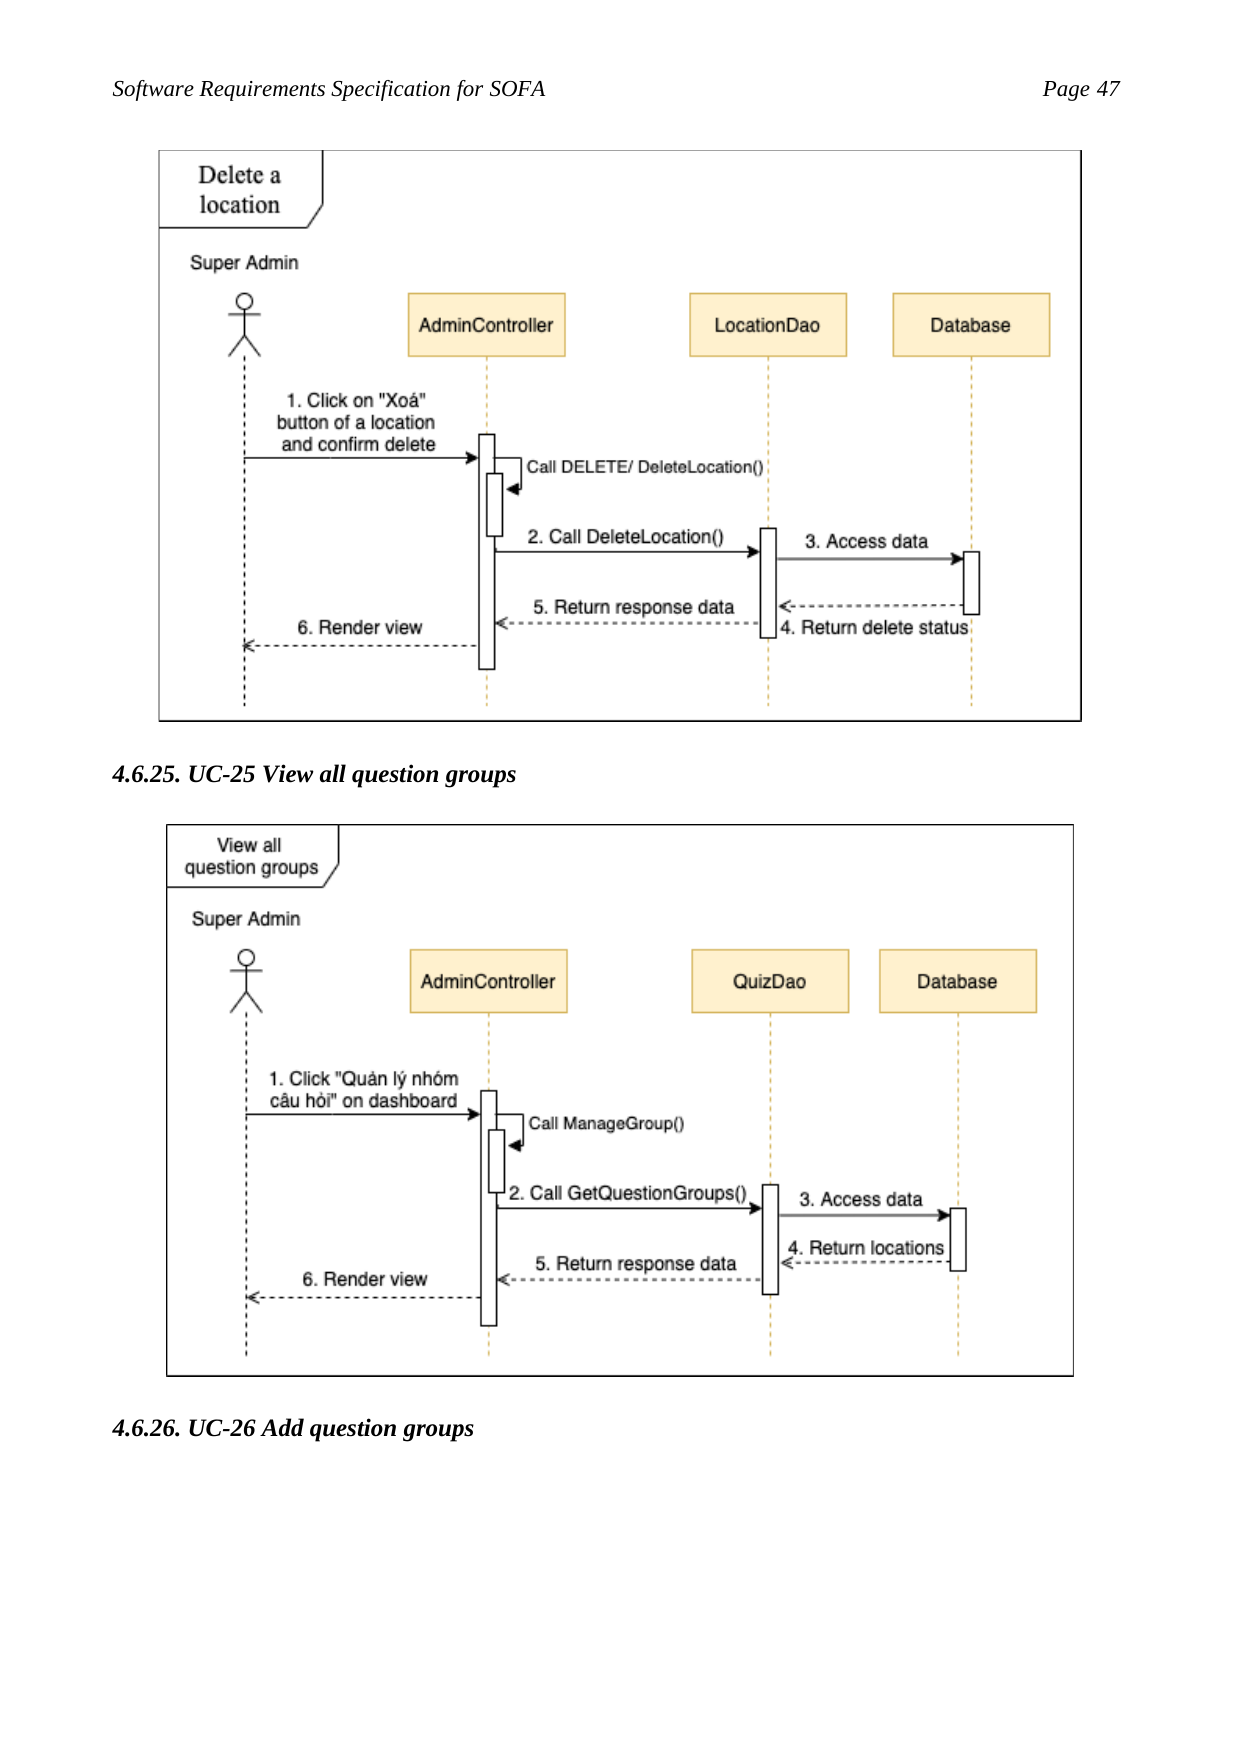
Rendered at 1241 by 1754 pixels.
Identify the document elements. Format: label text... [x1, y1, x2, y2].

picture [158, 150, 1082, 722]
picture [166, 824, 1074, 1377]
text 4.6.25. UC-25 View all question groups [112, 759, 1128, 787]
text 4.6.26. UC-26 Add question groups [112, 1413, 1128, 1442]
